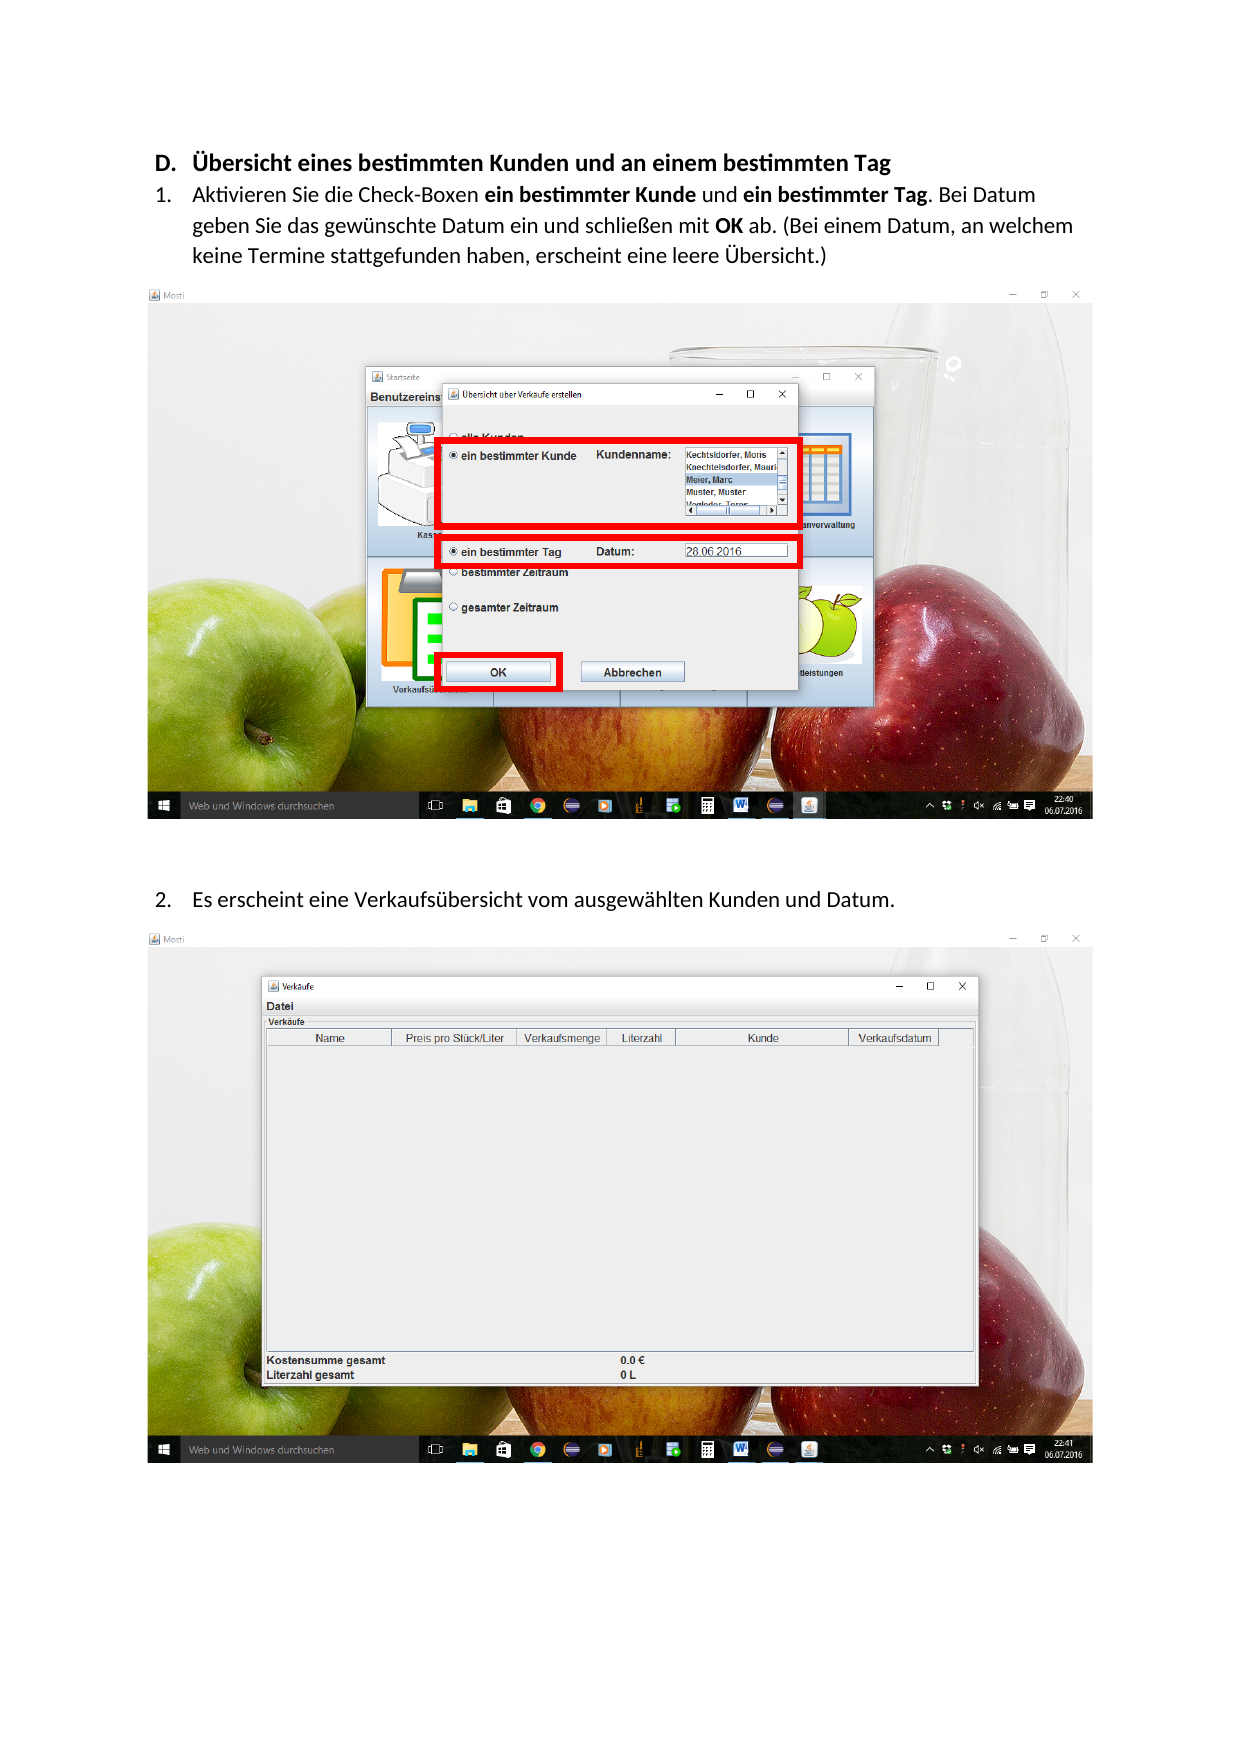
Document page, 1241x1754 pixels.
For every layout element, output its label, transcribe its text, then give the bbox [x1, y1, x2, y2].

list Es erscheint eine Verkaufsübersicht vom ausgewählten Kunden und Datum. [154, 885, 1093, 913]
picture [147, 287, 1093, 819]
picture [147, 931, 1093, 1463]
list Übersicht eines bestimmten Kunden und an einem bestimmten Tag [154, 148, 1093, 178]
list Aktivieren Sie die Check-Boxen ein bestimmter Kunde und ein bestimmter Tag. Bei Datum geben Sie das gewünschte Datum ein und schließen mit OK ab. (Bei einem Datum, an welchem keine Termine stattgefunden haben, erscheint eine leere Übersicht.) [154, 181, 1093, 269]
